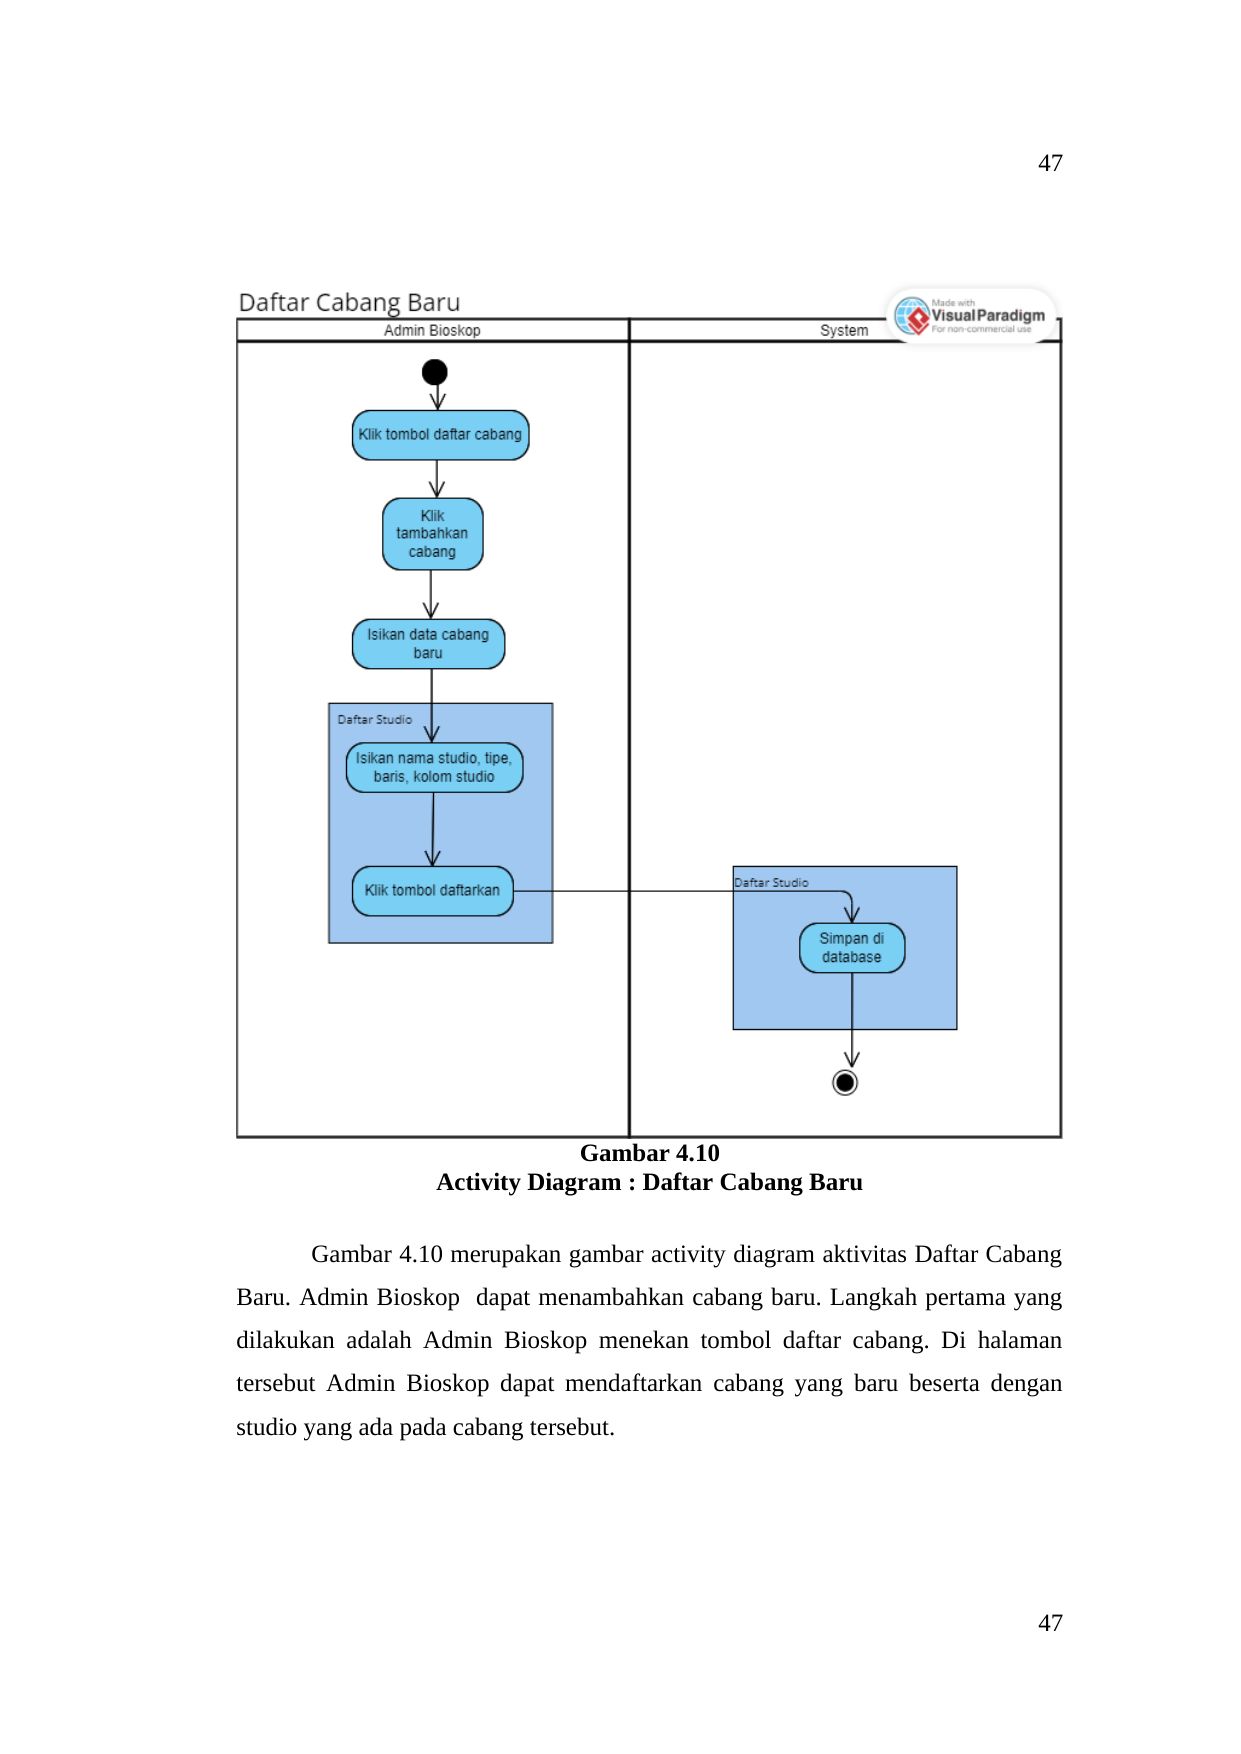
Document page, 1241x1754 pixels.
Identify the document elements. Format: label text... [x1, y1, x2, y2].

text Gambar 4.10 [236, 1139, 1063, 1167]
text Activity Diagram : Daftar Cabang Baru [236, 1167, 1063, 1196]
text Gambar 4.10 merupakan gambar activity diagram aktivitas Daftar Cabang Baru. Admin Bioskop dapat menambahkan cabang baru. Langkah pertama yang dilakukan adalah Admin Bioskop menekan tombol daftar cabang. Di halaman tersebut Admin Bioskop dapat mendaftarkan cabang yang baru beserta dengan studio yang ada pada cabang tersebut. [236, 1239, 1063, 1440]
picture [236, 279, 1063, 1139]
